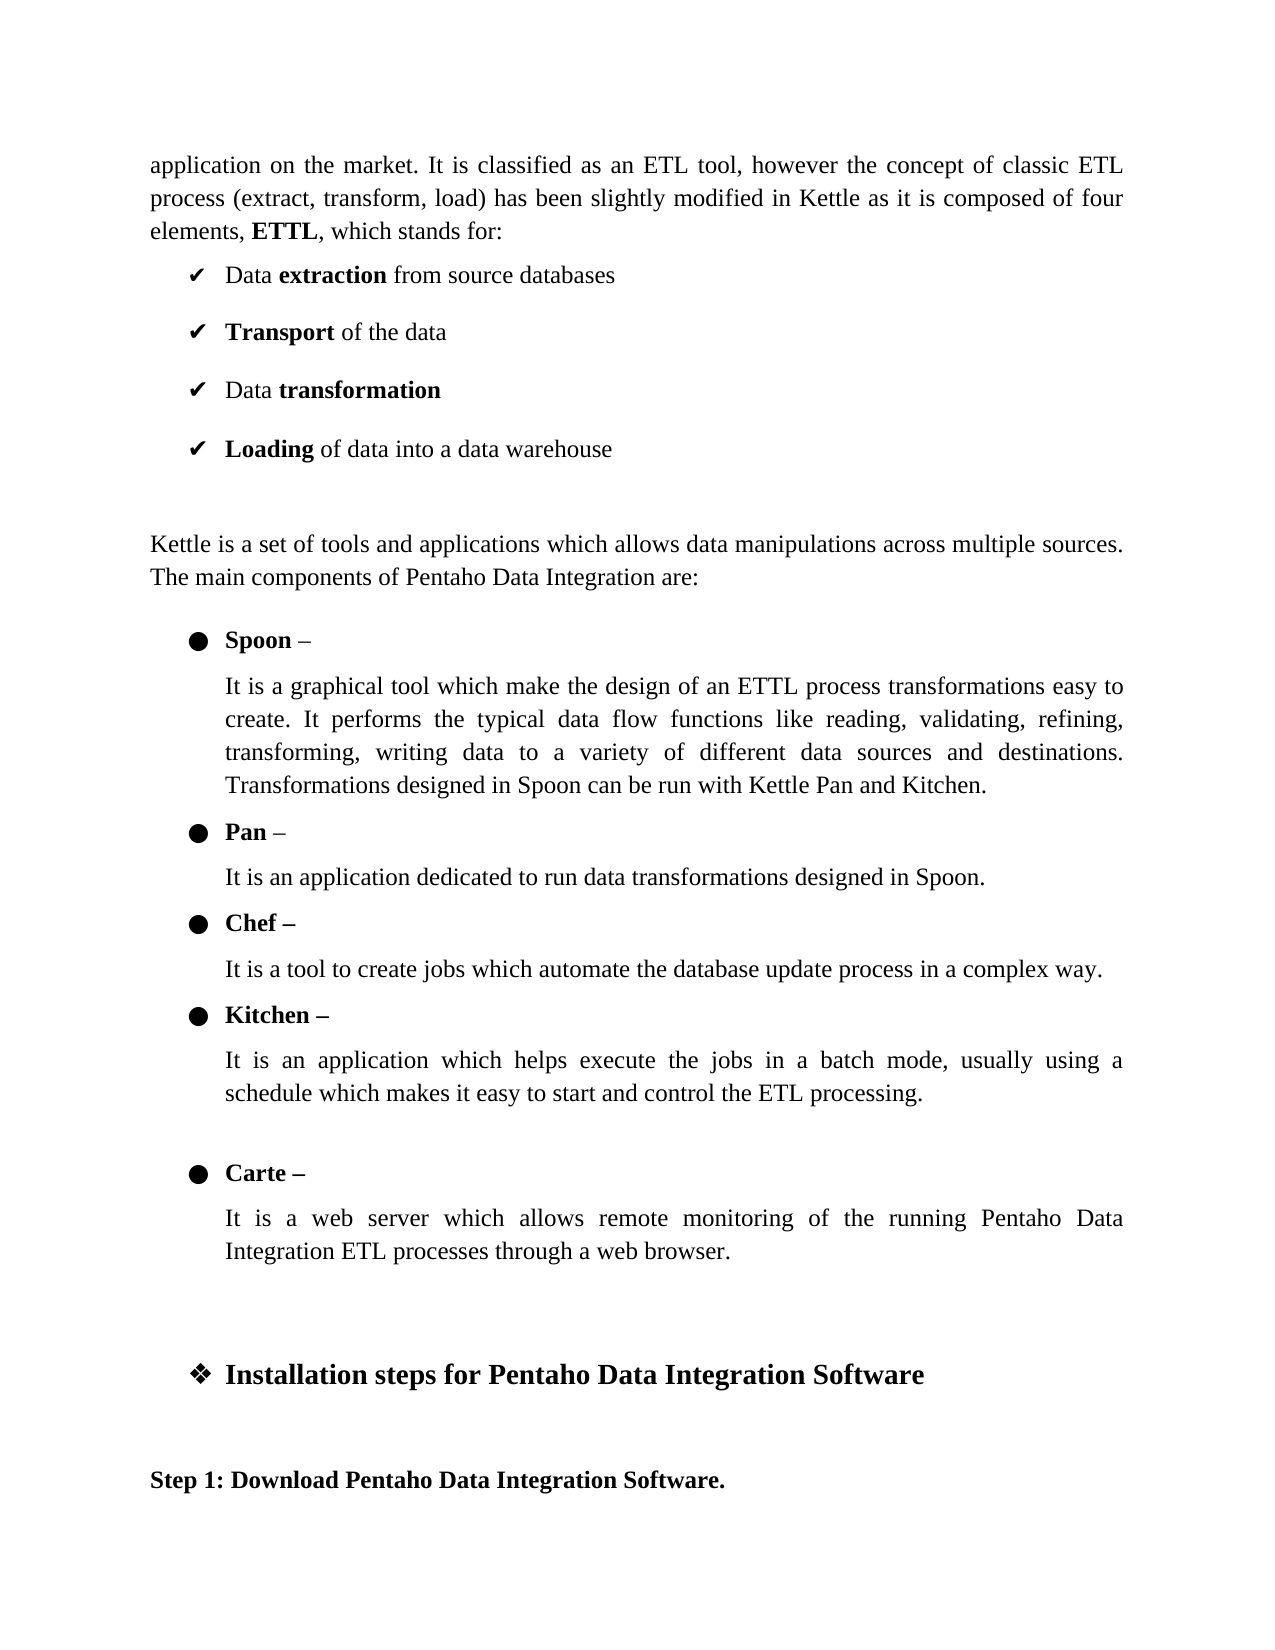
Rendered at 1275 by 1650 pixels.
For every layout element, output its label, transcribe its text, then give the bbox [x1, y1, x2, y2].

list Spoon – [187, 612, 1125, 663]
text Step 1: Download Pentaho Data Integration Software. [150, 1465, 1125, 1494]
list Loading of data into a data warehouse [187, 421, 1125, 472]
text It is a tool to create jobs which automate the database update process in a complex way. [225, 954, 1125, 982]
list Installation steps for Pentaho Data Integration Software [187, 1341, 1125, 1401]
list Data transformation [187, 362, 1125, 413]
text Kettle is a set of tools and applications which allows data manipulations across multiple sources. The main components of Pentaho Data Integration are: [150, 529, 1125, 591]
text It is an application which helps execute the jobs in a batch mode, usually using a schedule which makes it easy to start and control the ETL processing. [225, 1046, 1125, 1107]
list Data extraction from source databases [187, 249, 1125, 296]
list Pan – [187, 803, 1125, 854]
text It is an application dedicated to run data transformations designed in Spoon. [225, 862, 1125, 891]
list Chef – [187, 895, 1125, 946]
text It is a web server which allows remote monitoring of the running Pentaho Data Integration ETL processes through a web browser. [225, 1203, 1125, 1265]
text It is a graphical tool which make the design of an ETTL process transformations easy to create. It performs the typical data flow functions like reading, validating, refining, transforming, writing data to a variety of different data sources and destinations. Transformations designed in Spoon can be run with Kettle Pan and Kitchen. [225, 671, 1125, 799]
list Carte – [187, 1144, 1125, 1196]
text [150, 150, 1125, 245]
list Kitchen – [187, 987, 1125, 1038]
list Transport of the data [187, 303, 1125, 354]
